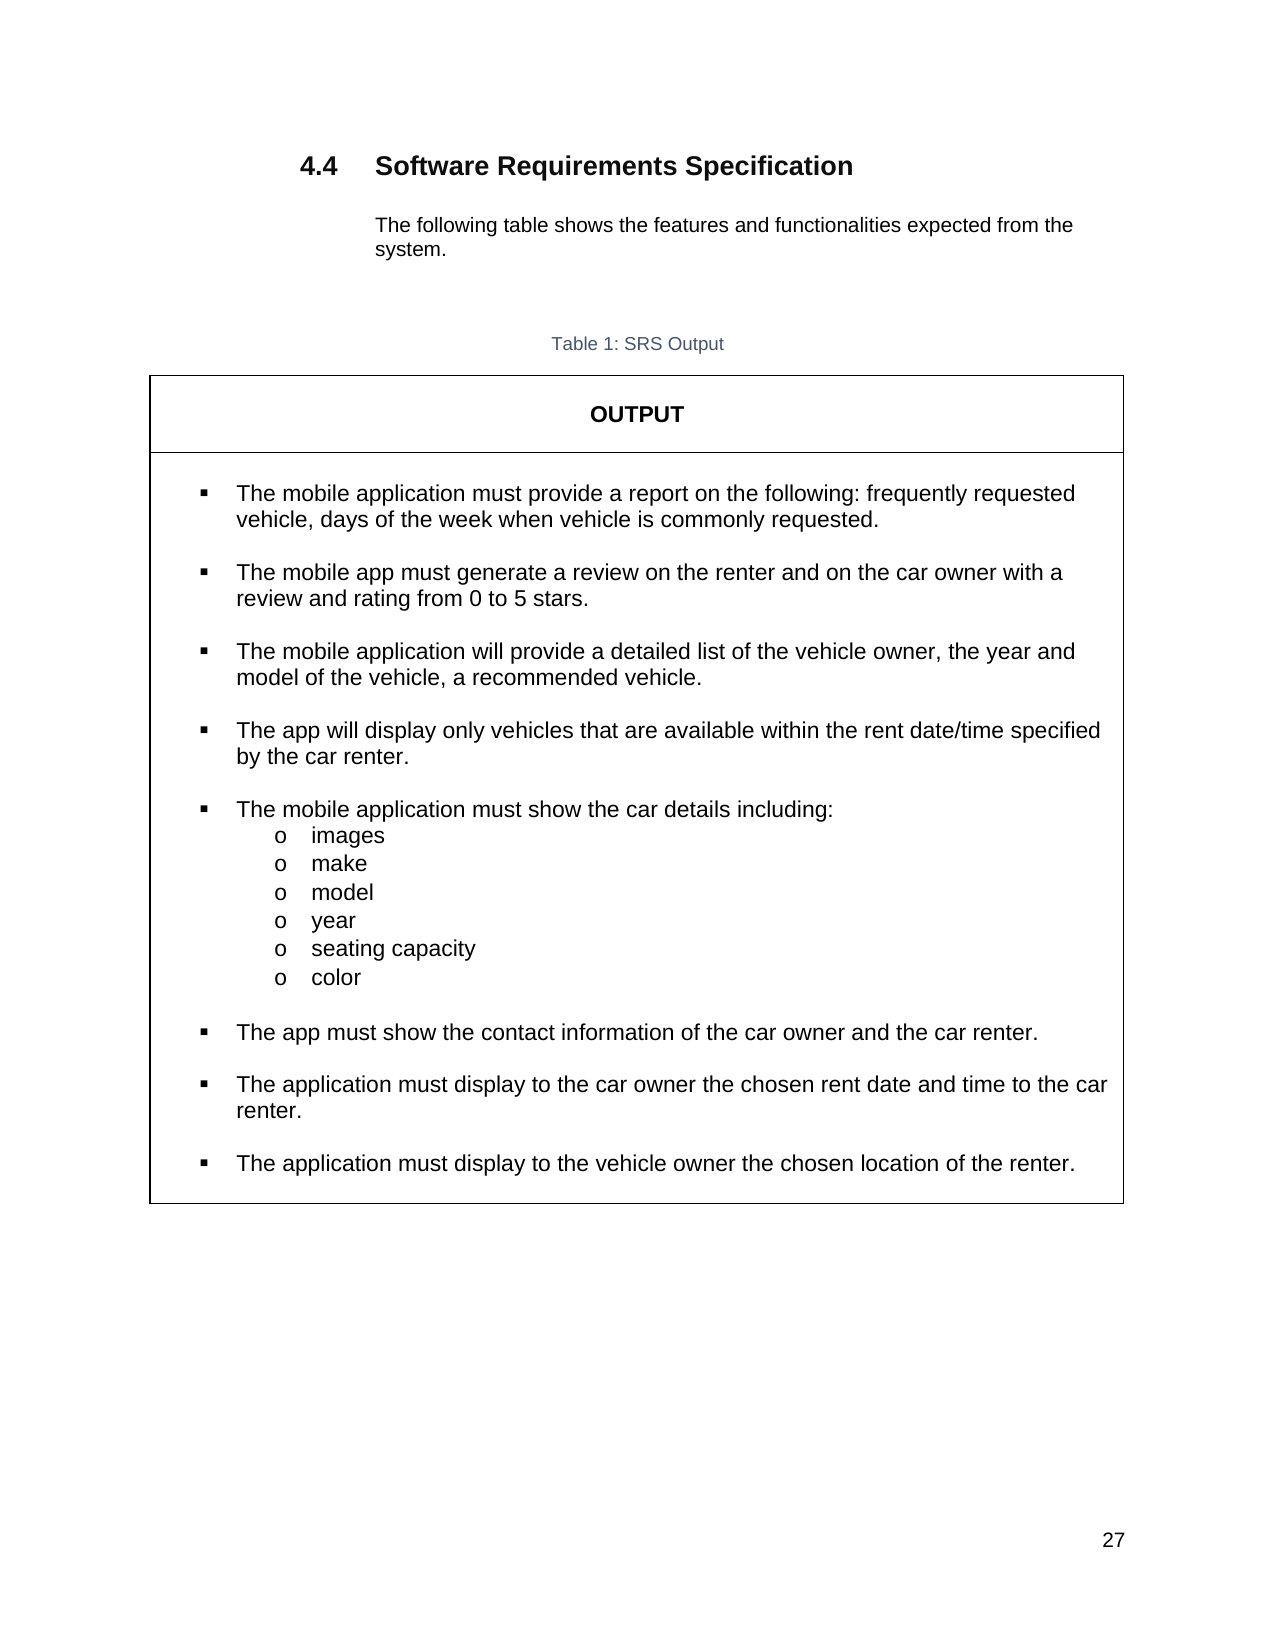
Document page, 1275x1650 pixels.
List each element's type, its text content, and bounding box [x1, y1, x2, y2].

table_cell The mobile application must provide a report on the following: frequently requested vehicle, days of the week when vehicle is commonly requested. The mobile app must generate a review on the renter and on the car owner with a review and rating from 0 to 5 stars. The mobile application will provide a detailed list of the vehicle owner, the year and model of the vehicle, a recommended vehicle. The app will display only vehicles that are available within the rent date/time specified by the car renter. The mobile application must show the car details including: images make model year seating capacity color The app must show the contact information of the car owner and the car renter. The application must display to the car owner the chosen rent date and time to the car renter. The application must display to the vehicle owner the chosen location of the renter. [151, 453, 1123, 1203]
subtitle Software Requirements Specification [300, 150, 1125, 181]
table_header OUTPUT [151, 376, 1123, 452]
text The following table shows the features and functionalities expected from the system. [375, 212, 1125, 260]
